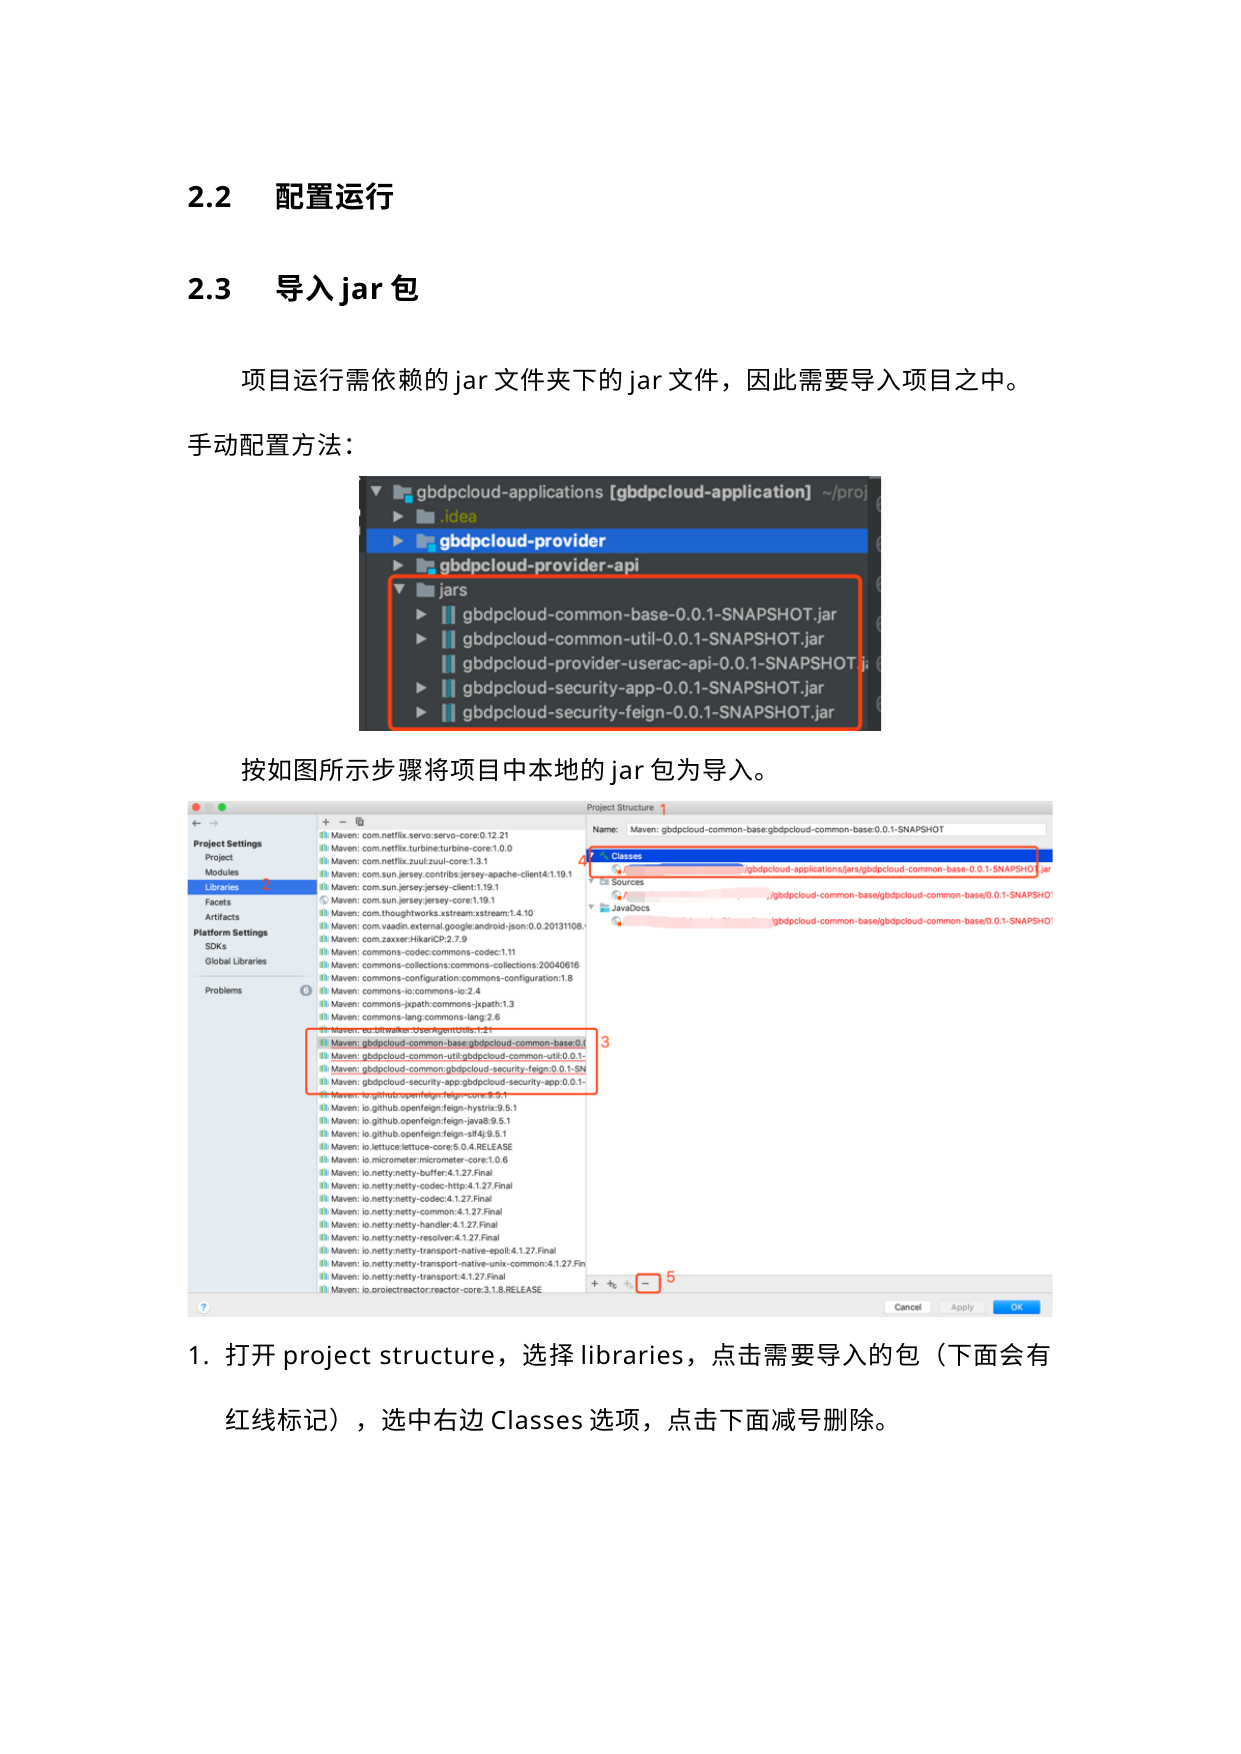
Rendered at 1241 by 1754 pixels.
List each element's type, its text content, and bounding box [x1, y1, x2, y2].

subtitle 配置运行 [187, 162, 1053, 227]
text 手动配置方法： [187, 411, 1053, 476]
list 打开project structure，选择libraries，点击需要导入的包（下面会有红线标记），选中右边Classes选项，点击下面减号删除。 [187, 1321, 1053, 1451]
text 按如图所示步骤将项目中本地的jar包为导入。 [187, 736, 1053, 801]
picture [359, 476, 882, 731]
text 项目运行需依赖的jar文件夹下的jar文件，因此需要导入项目之中。 [187, 346, 1053, 411]
subtitle 导入jar包 [187, 254, 1053, 319]
picture [187, 801, 1053, 1317]
